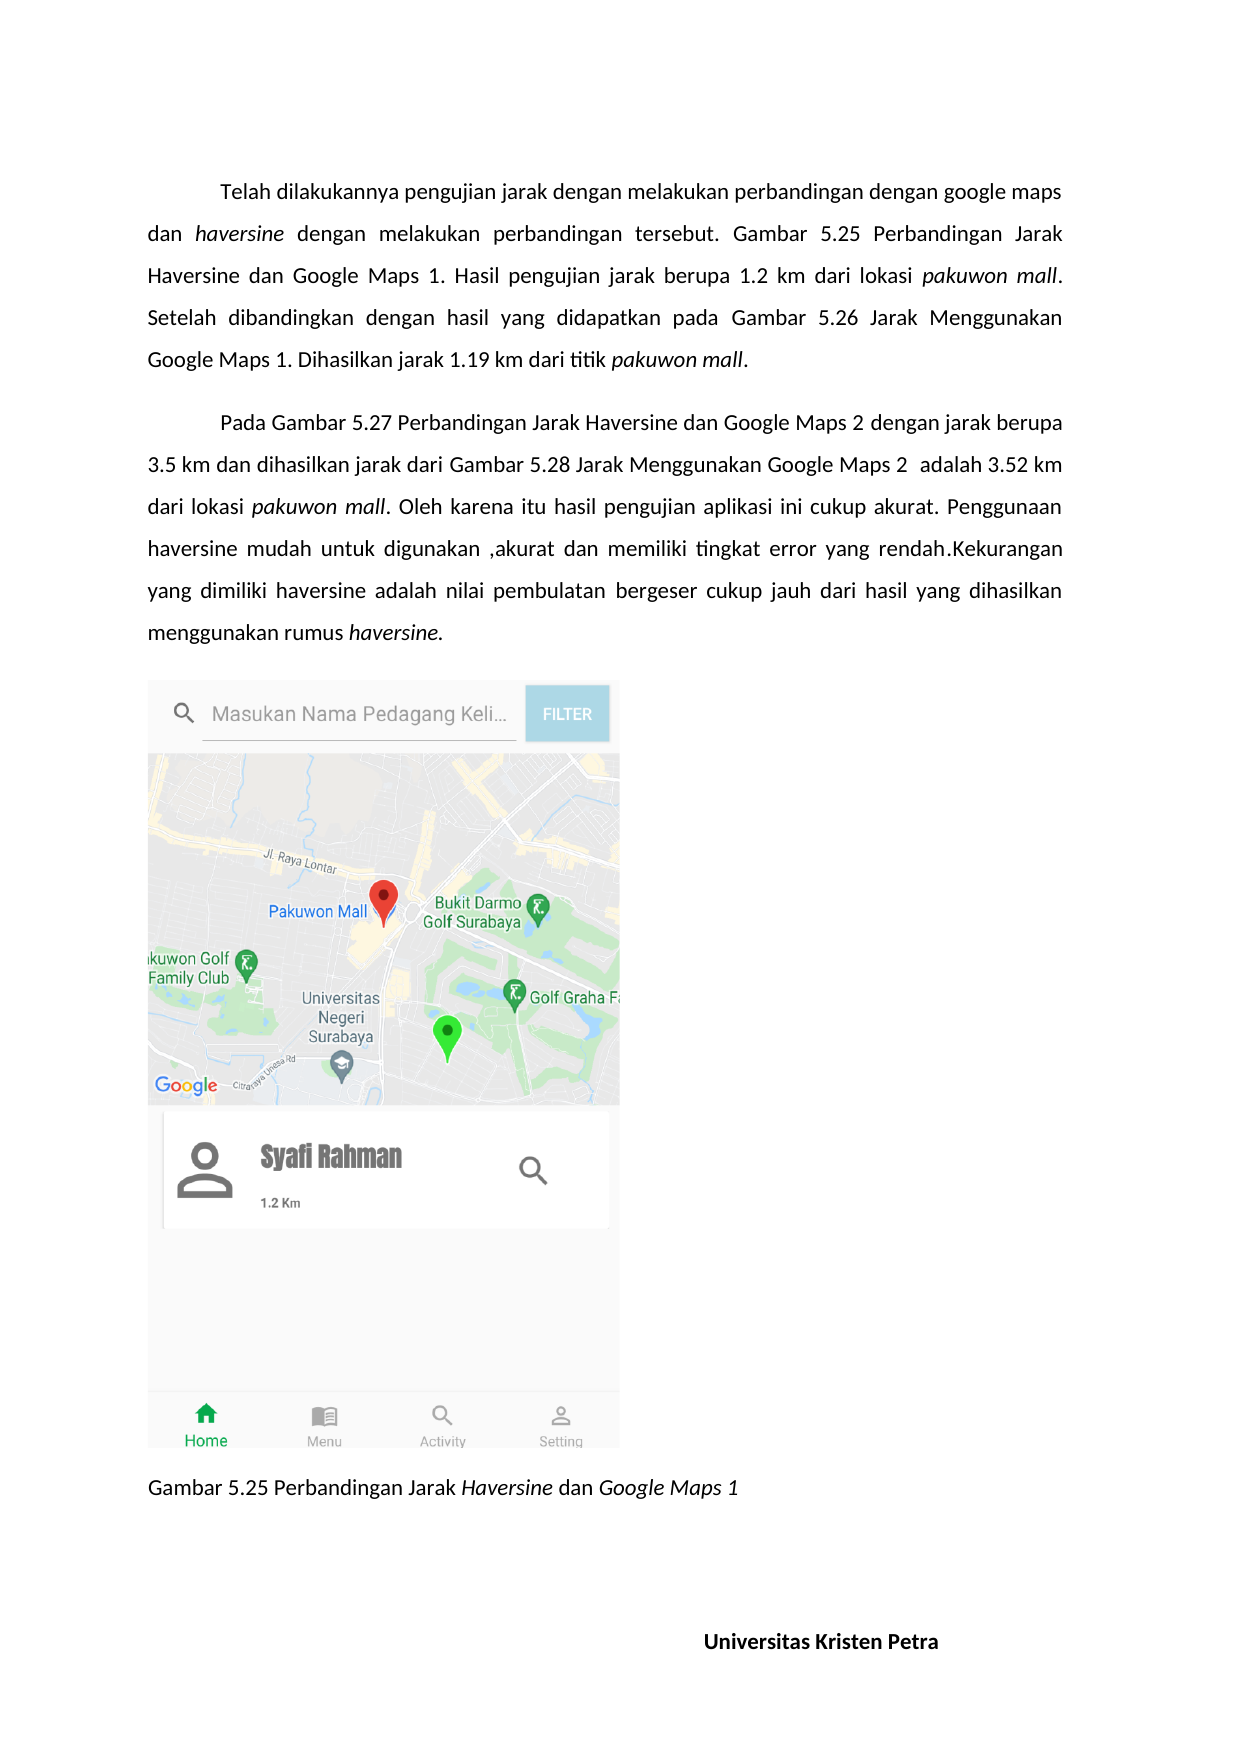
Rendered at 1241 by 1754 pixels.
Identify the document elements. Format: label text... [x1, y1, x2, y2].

picture [147, 680, 620, 1448]
